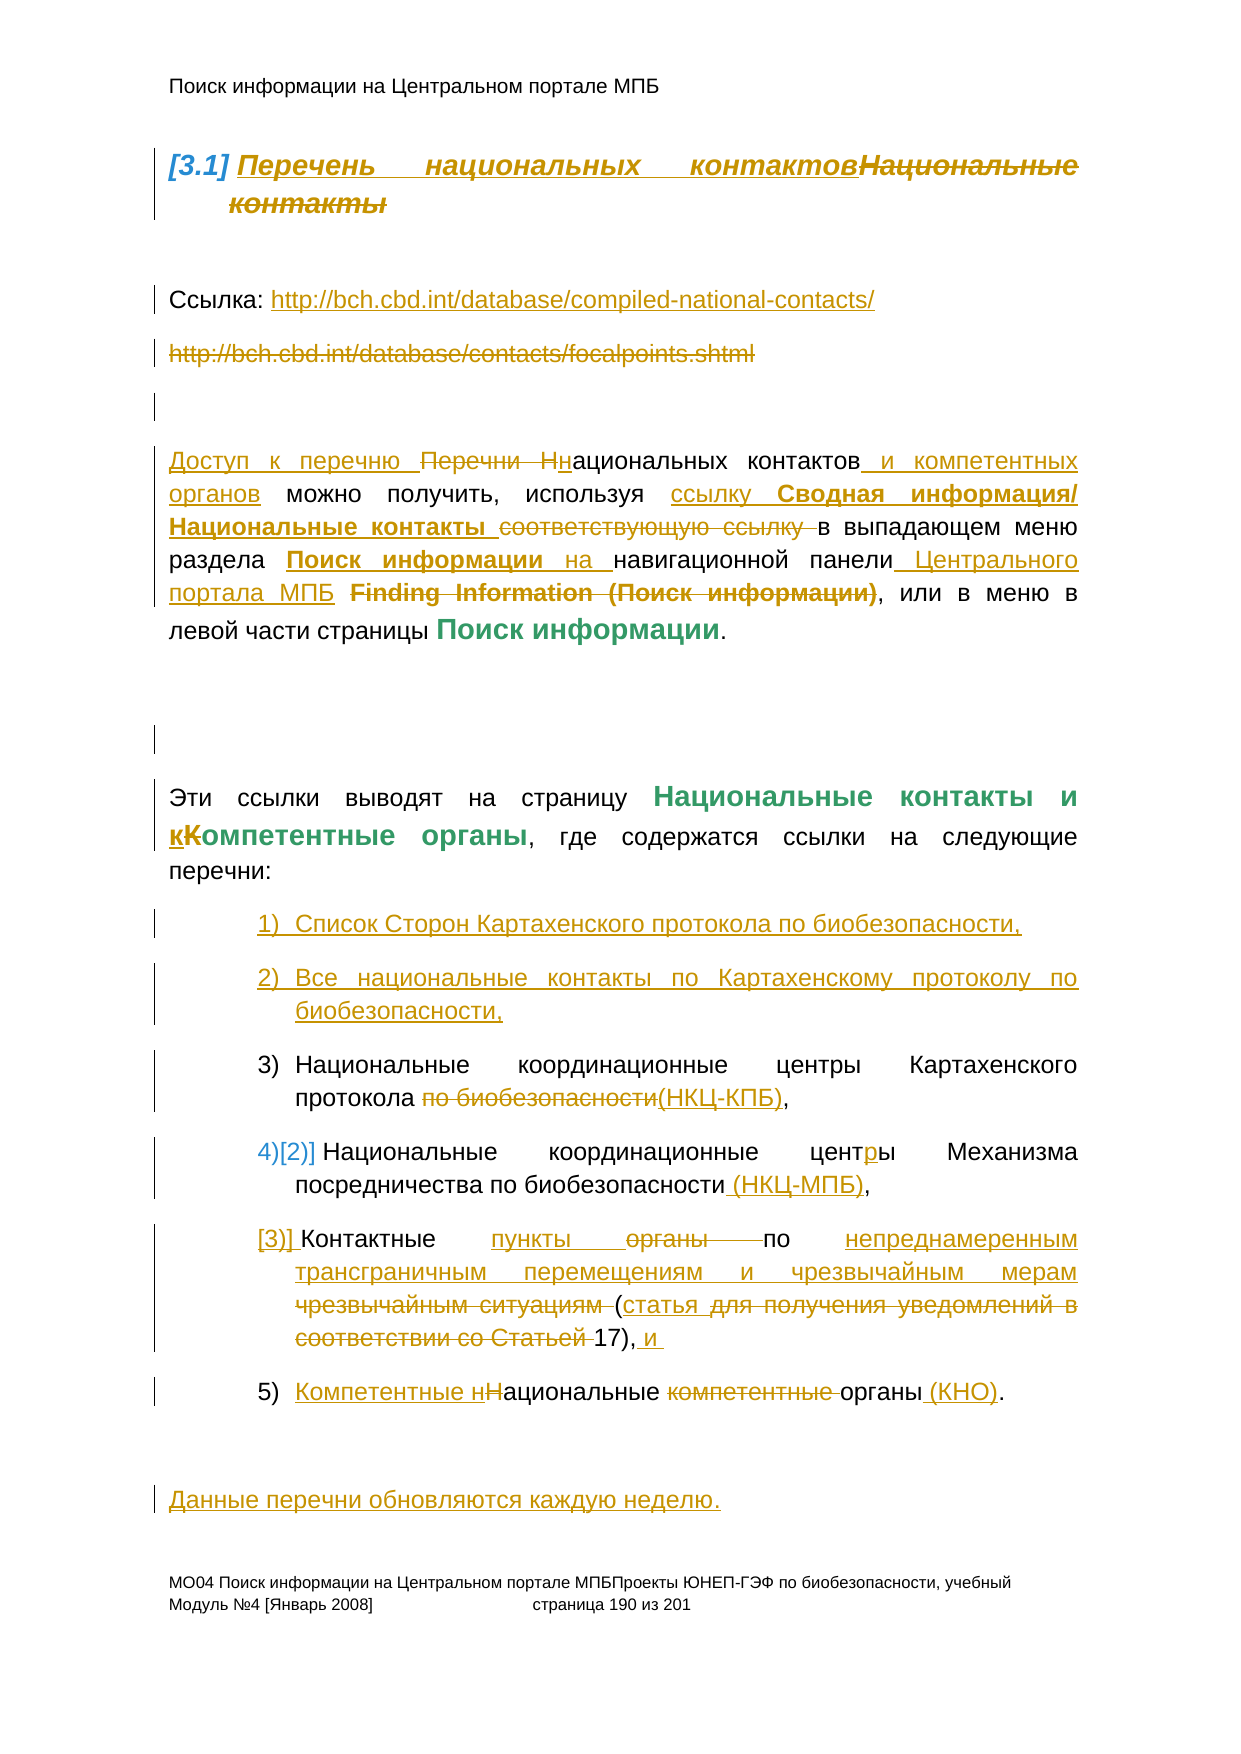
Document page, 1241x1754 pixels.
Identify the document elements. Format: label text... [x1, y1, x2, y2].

list Контактные по (17), [257, 1224, 1078, 1352]
list ациональные органы. [257, 1377, 1078, 1406]
text Ссылка: [169, 285, 1078, 313]
list Национальные координационные центры Картахенского протокола , [257, 1050, 1078, 1112]
table_header [158, 1485, 1088, 1538]
text ациональных контактов можно получить, используя в выпадающем меню раздела навигационной панели , или в меню в левой части страницы Поиск информации. [169, 446, 1078, 646]
text Эти ссылки выводят на страницу Национальные контакты и омпетентные органы, где содержатся ссылки на следующие перечни: [169, 779, 1078, 884]
list Национальные координационные центы Механизма посредничества по биобезопасности, [257, 1137, 1078, 1199]
